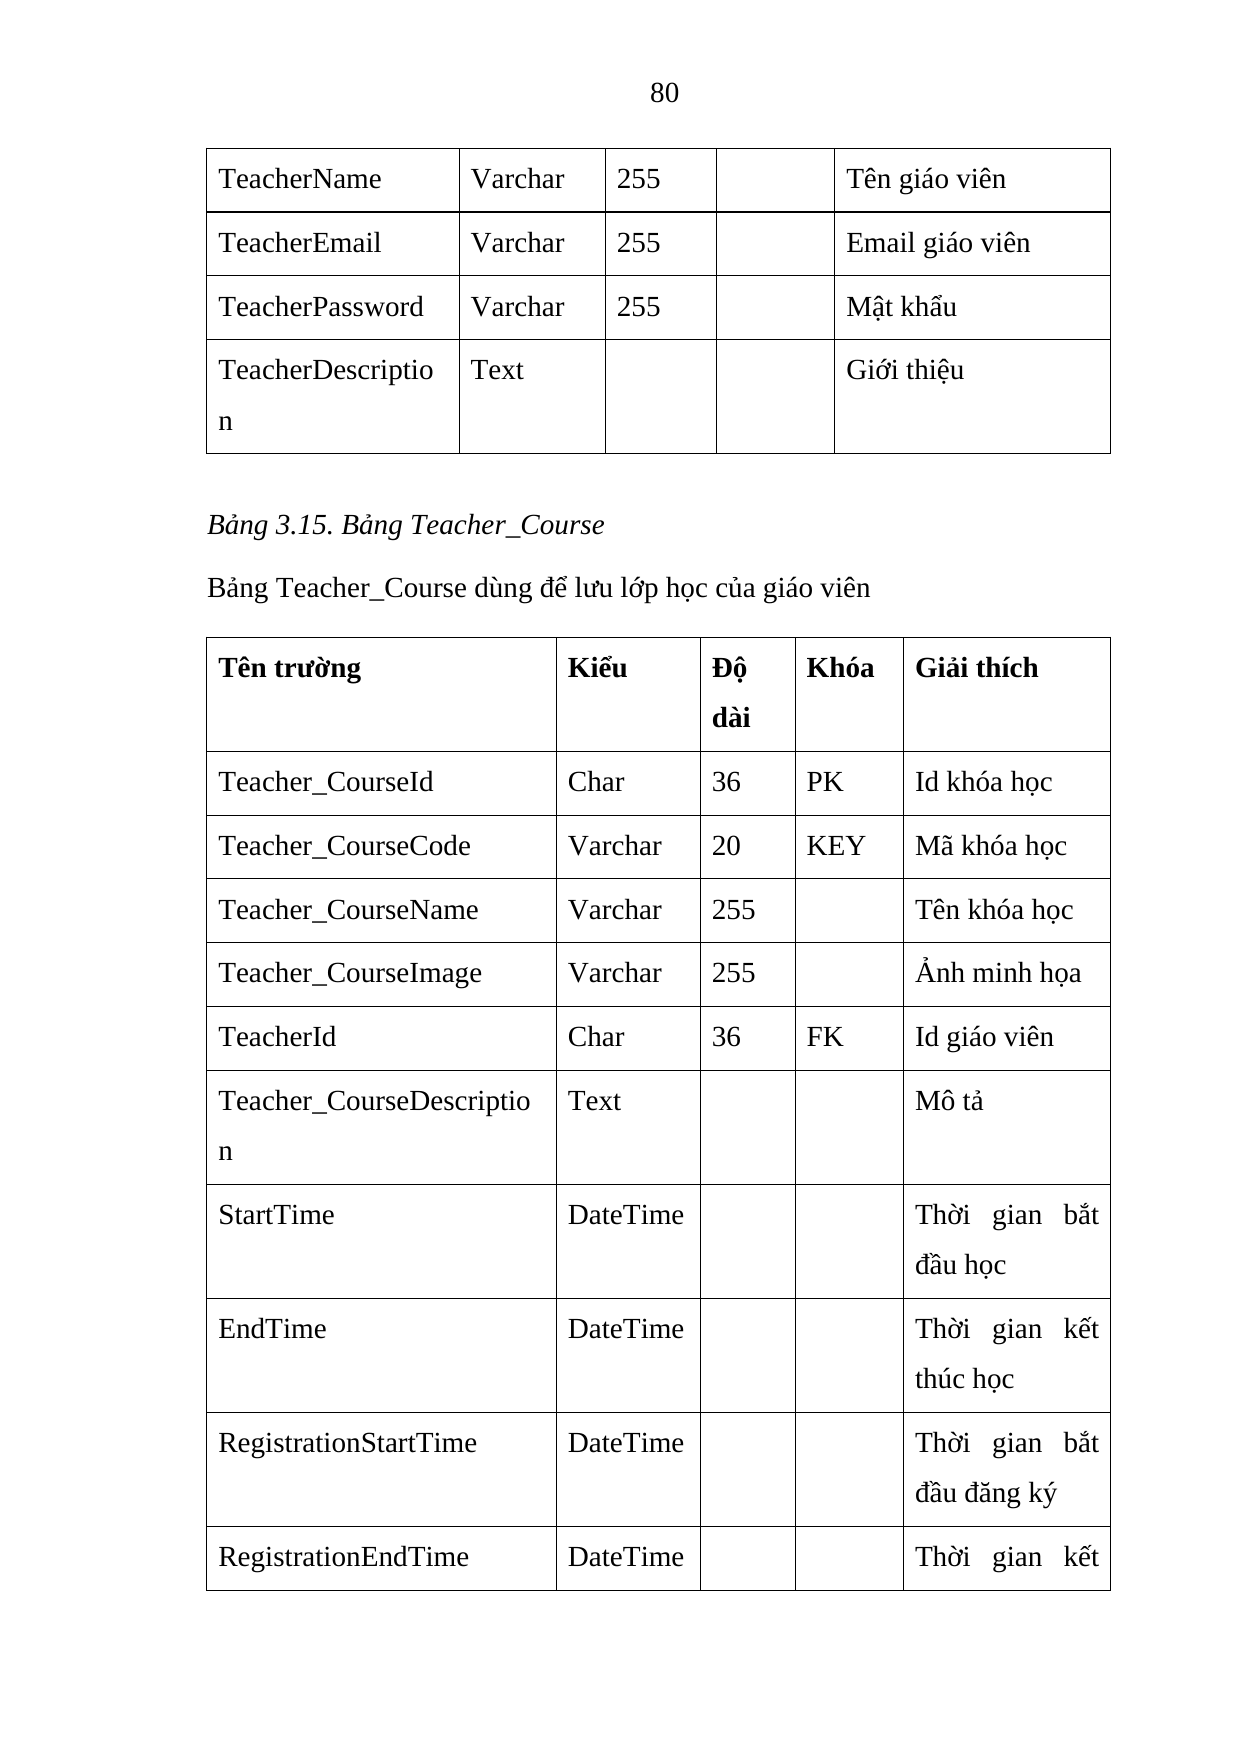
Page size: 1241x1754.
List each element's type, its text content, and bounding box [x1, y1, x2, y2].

table_cell TeacherEmail [207, 213, 459, 275]
table_cell 255 [606, 276, 716, 339]
table_cell [796, 1185, 903, 1298]
table_cell 255 [606, 213, 716, 275]
table_cell [717, 213, 834, 275]
table_cell 255 [701, 879, 795, 942]
table_cell Tên giáo viên [835, 149, 1110, 211]
table_cell TeacherName [207, 149, 459, 211]
table_header Kiểu [557, 638, 700, 751]
table_cell [606, 340, 716, 453]
table_cell [796, 1527, 903, 1589]
table_cell Varchar [460, 276, 605, 339]
table_cell TeacherId [207, 1007, 556, 1069]
table_header Khóa [796, 638, 903, 751]
table_cell [796, 879, 903, 942]
table_cell Mật khẩu [835, 276, 1110, 339]
table_cell [717, 149, 834, 211]
table_cell Id giáo viên [904, 1007, 1110, 1069]
table_cell Varchar [460, 213, 605, 275]
table_cell Mô tả [904, 1071, 1110, 1183]
table_cell [701, 1527, 795, 1589]
table_cell Varchar [460, 149, 605, 211]
table_cell TeacherPassword [207, 276, 459, 339]
table_cell 20 [701, 816, 795, 878]
table_cell StartTime [207, 1185, 556, 1298]
table_cell PK [796, 752, 903, 814]
table_cell Varchar [557, 879, 700, 942]
table_cell [701, 1185, 795, 1298]
table_cell Giới thiệu [835, 340, 1110, 453]
table_cell 36 [701, 752, 795, 814]
table_cell [717, 276, 834, 339]
table_cell DateTime [557, 1527, 700, 1589]
table_cell Teacher_CourseCode [207, 816, 556, 878]
table_cell DateTime [557, 1413, 700, 1526]
table_cell [796, 1299, 903, 1412]
table_cell Char [557, 1007, 700, 1069]
table_cell Varchar [557, 816, 700, 878]
table_cell 255 [606, 149, 716, 211]
table_cell DateTime [557, 1185, 700, 1298]
table_cell KEY [796, 816, 903, 878]
table_cell RegistrationEndTime [207, 1527, 556, 1589]
table_cell Text [460, 340, 605, 453]
table_cell [717, 340, 834, 453]
table_cell TeacherDescription [207, 340, 459, 453]
table_cell FK [796, 1007, 903, 1069]
table_cell 36 [701, 1007, 795, 1069]
table_cell [796, 1413, 903, 1526]
text Bảng 3.15. Bảng Teacher_Course [207, 507, 1122, 540]
table_cell 255 [701, 943, 795, 1006]
table_cell Thời gian bắt đầu đăng ký [904, 1413, 1110, 1526]
table_cell Email giáo viên [835, 213, 1110, 275]
table_cell [701, 1071, 795, 1183]
table_cell DateTime [557, 1299, 700, 1412]
table_cell RegistrationStartTime [207, 1413, 556, 1526]
table_header Tên trường [207, 638, 556, 751]
text Bảng Teacher_Course dùng để lưu lớp học của giáo viên [207, 570, 1122, 603]
table_cell Ảnh minh họa [904, 943, 1110, 1006]
table_cell Teacher_CourseName [207, 879, 556, 942]
table_cell Text [557, 1071, 700, 1183]
table_cell [701, 1413, 795, 1526]
table_cell Mã khóa học [904, 816, 1110, 878]
table_cell [796, 1071, 903, 1183]
table_cell Teacher_CourseId [207, 752, 556, 814]
table_cell [796, 943, 903, 1006]
table_cell Thời gian bắt đầu học [904, 1185, 1110, 1298]
table_cell Id khóa học [904, 752, 1110, 814]
table_header Độ dài [701, 638, 795, 751]
table_cell Tên khóa học [904, 879, 1110, 942]
table_cell Teacher_CourseImage [207, 943, 556, 1006]
table_cell [701, 1299, 795, 1412]
table_cell Thời gian kết thúc học [904, 1299, 1110, 1412]
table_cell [904, 1527, 1110, 1589]
table_cell Char [557, 752, 700, 814]
table_cell Varchar [557, 943, 700, 1006]
table_cell Teacher_CourseDescription [207, 1071, 556, 1183]
table_header Giải thích [904, 638, 1110, 751]
table_cell EndTime [207, 1299, 556, 1412]
